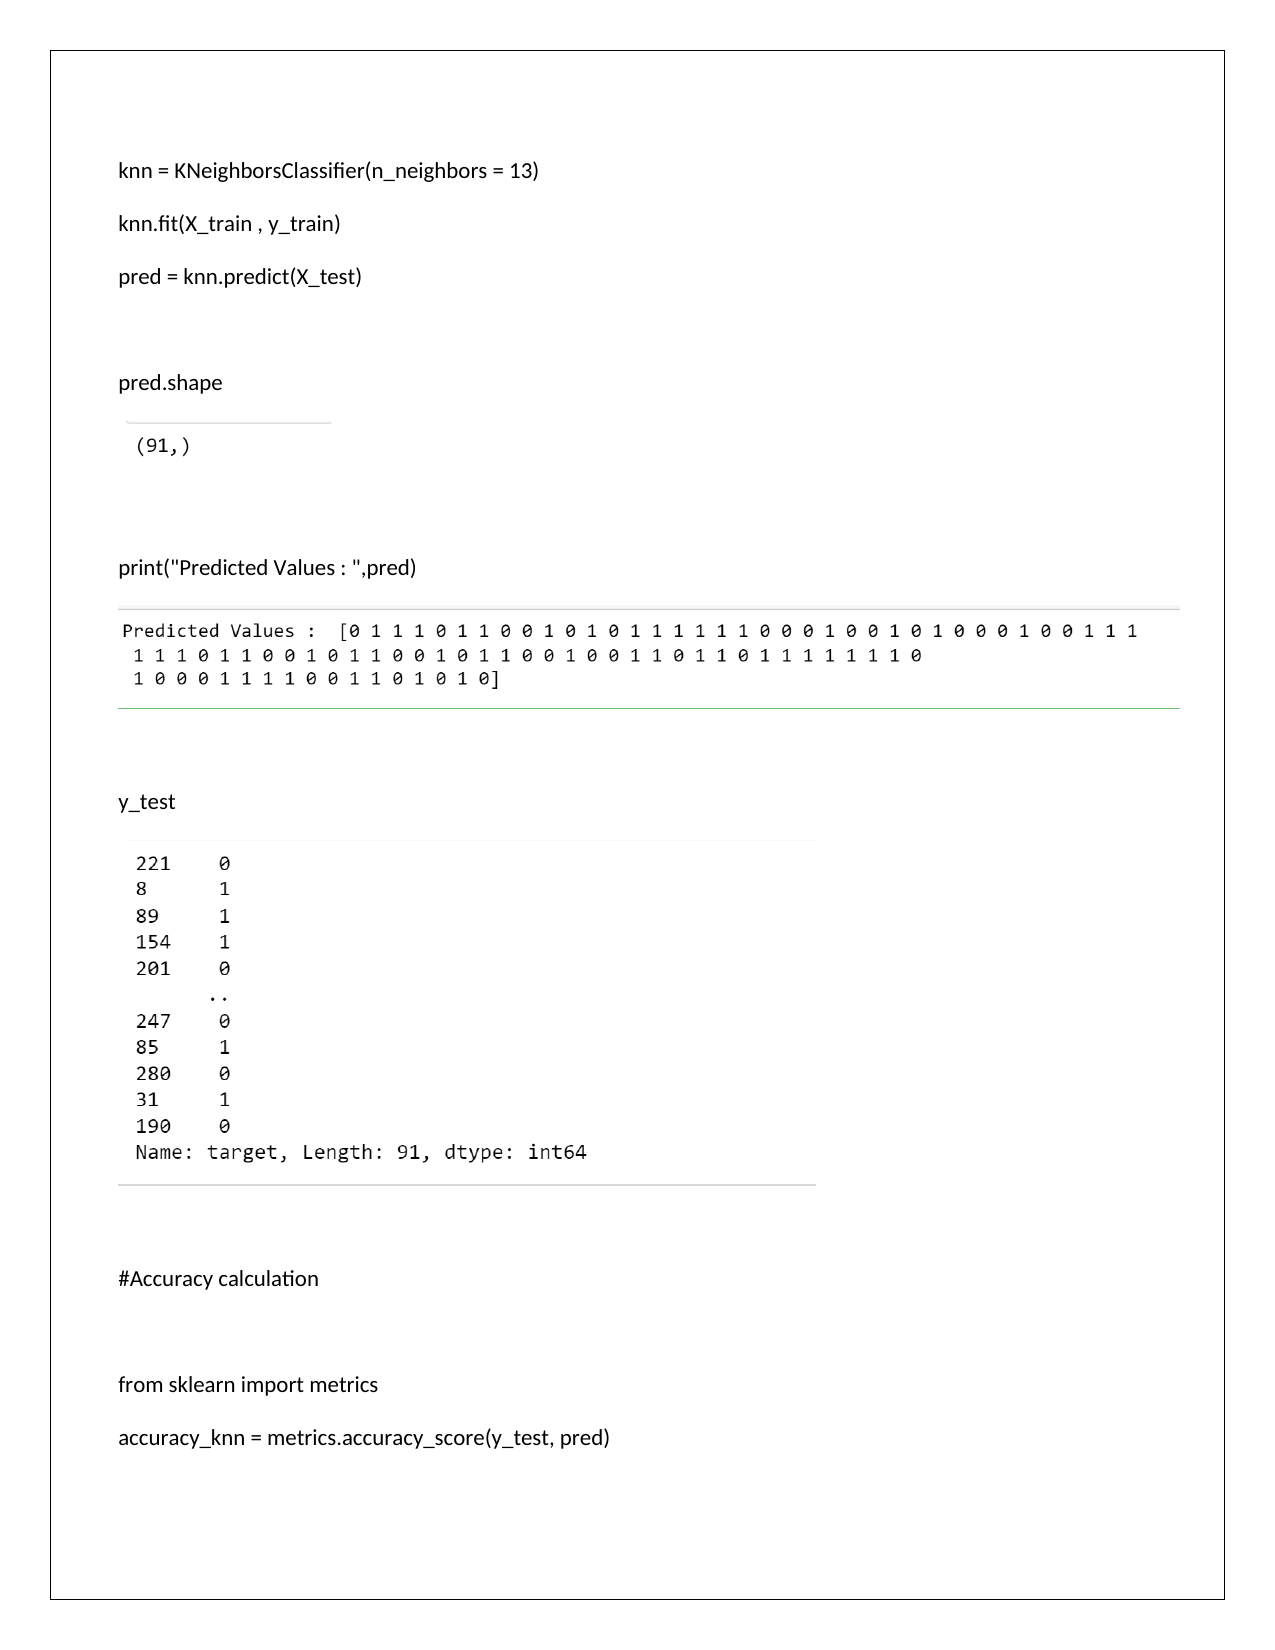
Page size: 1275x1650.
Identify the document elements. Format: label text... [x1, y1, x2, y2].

text accuracy_knn = metrics.accuracy_score(y_test, pred) [118, 1423, 1125, 1451]
text y_test [118, 787, 1125, 815]
text pred = knn.predict(X_test) [118, 262, 1125, 291]
text print("Predicted Values : ",pred) [118, 553, 1125, 581]
picture [118, 421, 332, 475]
picture [118, 605, 1181, 709]
text pred.shape [118, 368, 1125, 397]
text from sklearn import metrics [118, 1370, 1125, 1398]
text #Accuracy calculation [118, 1264, 1125, 1292]
text knn = KNeighborsClassifier(n_neighbors = 13) [118, 156, 1125, 184]
picture [118, 840, 817, 1186]
text knn.fit(X_train , y_train) [118, 209, 1125, 237]
